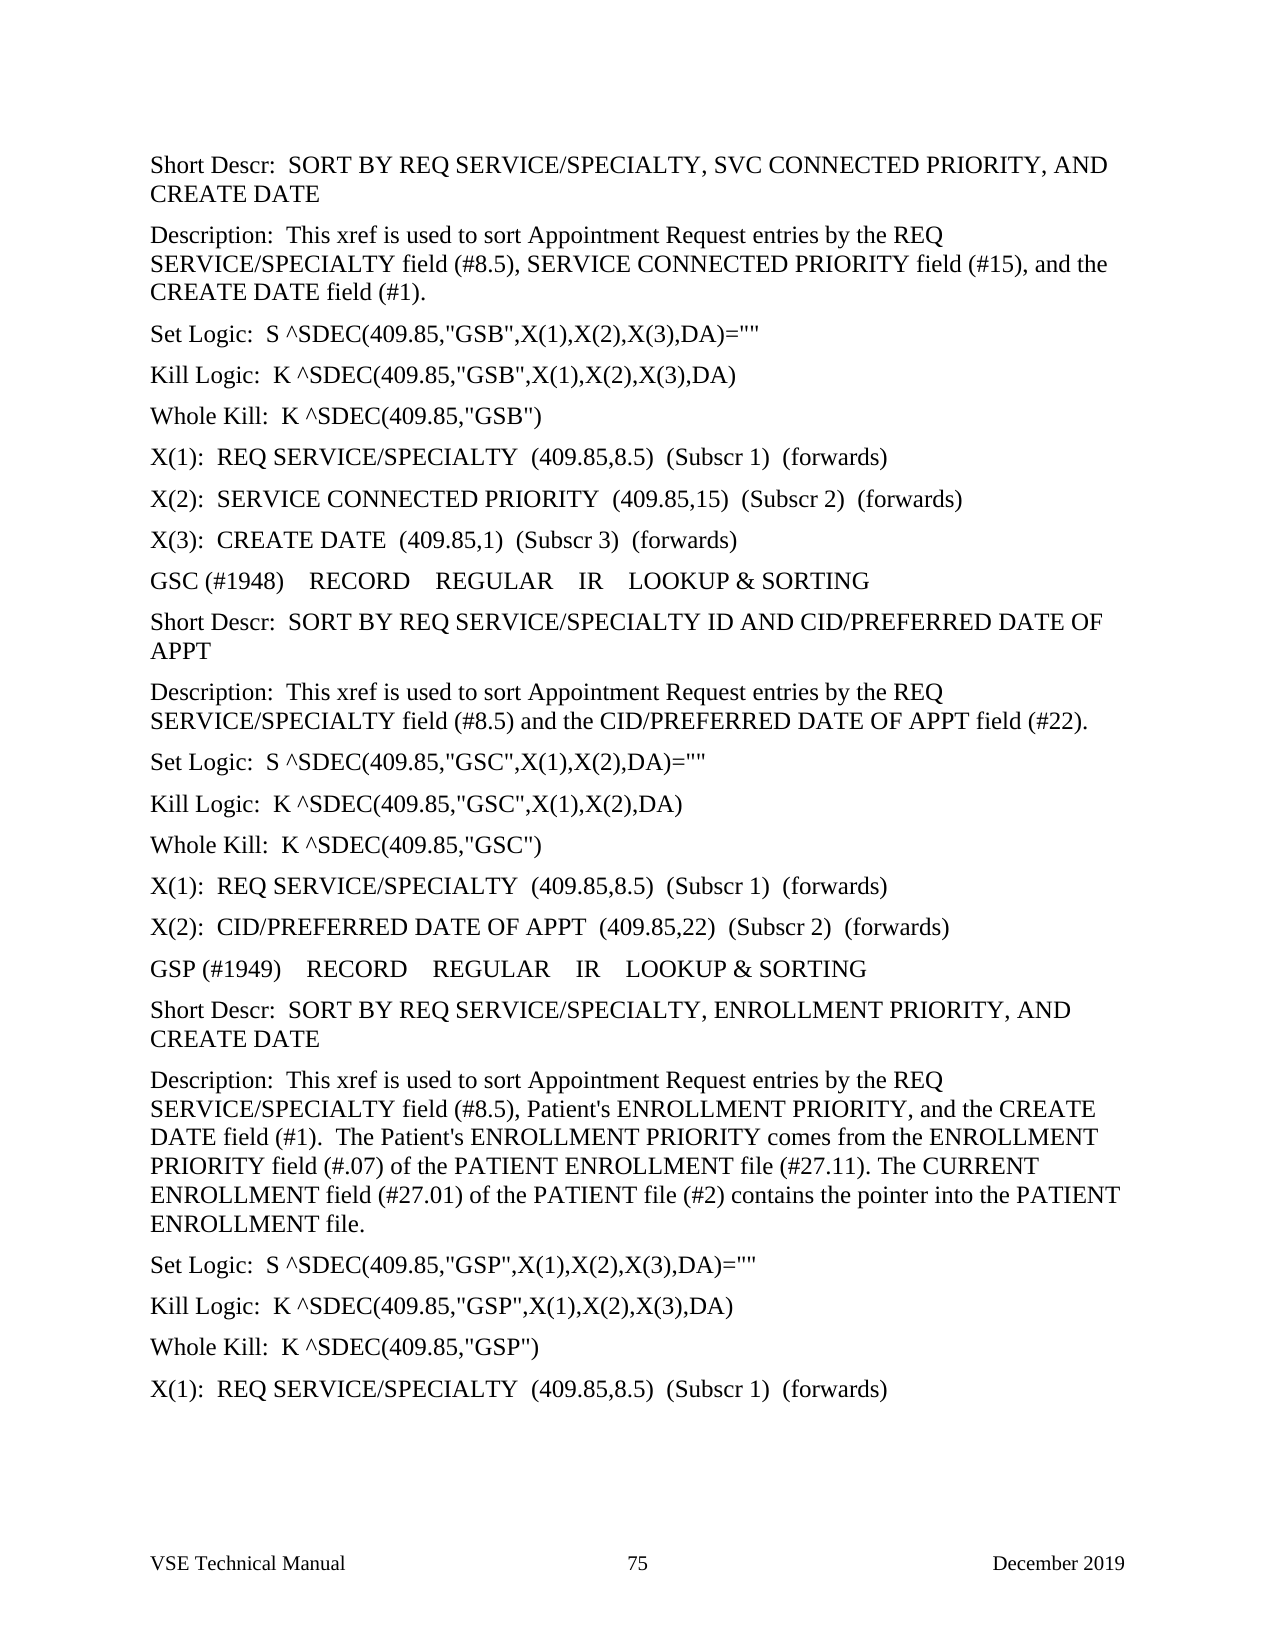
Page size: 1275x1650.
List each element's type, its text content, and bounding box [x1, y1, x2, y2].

text X(2): SERVICE CONNECTED PRIORITY (409.85,15) (Subscr 2) (forwards) [150, 484, 1125, 512]
text Whole Kill: K ^SDEC(409.85,"GSB") [150, 401, 1125, 430]
text GSP (#1949) RECORD REGULAR IR LOOKUP & SORTING [150, 954, 1125, 982]
text Description: This xref is used to sort Appointment Request entries by the REQ SERVICE/SPECIALTY field (#8.5), Patient's ENROLLMENT PRIORITY, and the CREATE DATE field (#1). The Patient's ENROLLMENT PRIORITY comes from the ENROLLMENT PRIORITY field (#.07) of the PATIENT ENROLLMENT file (#27.11). The CURRENT ENROLLMENT field (#27.01) of the PATIENT file (#2) contains the pointer into the PATIENT ENROLLMENT file. [150, 1065, 1125, 1237]
text X(1): REQ SERVICE/SPECIALTY (409.85,8.5) (Subscr 1) (forwards) [150, 1374, 1125, 1402]
text Whole Kill: K ^SDEC(409.85,"GSP") [150, 1332, 1125, 1361]
text X(2): CID/PREFERRED DATE OF APPT (409.85,22) (Subscr 2) (forwards) [150, 912, 1125, 941]
text Description: This xref is used to sort Appointment Request entries by the REQ SERVICE/SPECIALTY field (#8.5) and the CID/PREFERRED DATE OF APPT field (#22). [150, 677, 1125, 735]
text Whole Kill: K ^SDEC(409.85,"GSC") [150, 830, 1125, 859]
text Description: This xref is used to sort Appointment Request entries by the REQ SERVICE/SPECIALTY field (#8.5), SERVICE CONNECTED PRIORITY field (#15), and the CREATE DATE field (#1). [150, 220, 1125, 306]
text Set Logic: S ^SDEC(409.85,"GSC",X(1),X(2),DA)="" [150, 747, 1125, 776]
text Short Descr: SORT BY REQ SERVICE/SPECIALTY, SVC CONNECTED PRIORITY, AND CREATE DATE [150, 150, 1125, 207]
text Kill Logic: K ^SDEC(409.85,"GSP",X(1),X(2),X(3),DA) [150, 1291, 1125, 1320]
text Set Logic: S ^SDEC(409.85,"GSB",X(1),X(2),X(3),DA)="" [150, 319, 1125, 347]
text Kill Logic: K ^SDEC(409.85,"GSC",X(1),X(2),DA) [150, 789, 1125, 817]
text X(3): CREATE DATE (409.85,1) (Subscr 3) (forwards) [150, 525, 1125, 554]
text Set Logic: S ^SDEC(409.85,"GSP",X(1),X(2),X(3),DA)="" [150, 1250, 1125, 1279]
text Short Descr: SORT BY REQ SERVICE/SPECIALTY ID AND CID/PREFERRED DATE OF APPT [150, 607, 1125, 665]
text Kill Logic: K ^SDEC(409.85,"GSB",X(1),X(2),X(3),DA) [150, 360, 1125, 389]
text X(1): REQ SERVICE/SPECIALTY (409.85,8.5) (Subscr 1) (forwards) [150, 871, 1125, 900]
text GSC (#1948) RECORD REGULAR IR LOOKUP & SORTING [150, 566, 1125, 595]
text X(1): REQ SERVICE/SPECIALTY (409.85,8.5) (Subscr 1) (forwards) [150, 442, 1125, 471]
text Short Descr: SORT BY REQ SERVICE/SPECIALTY, ENROLLMENT PRIORITY, AND CREATE DATE [150, 995, 1125, 1052]
